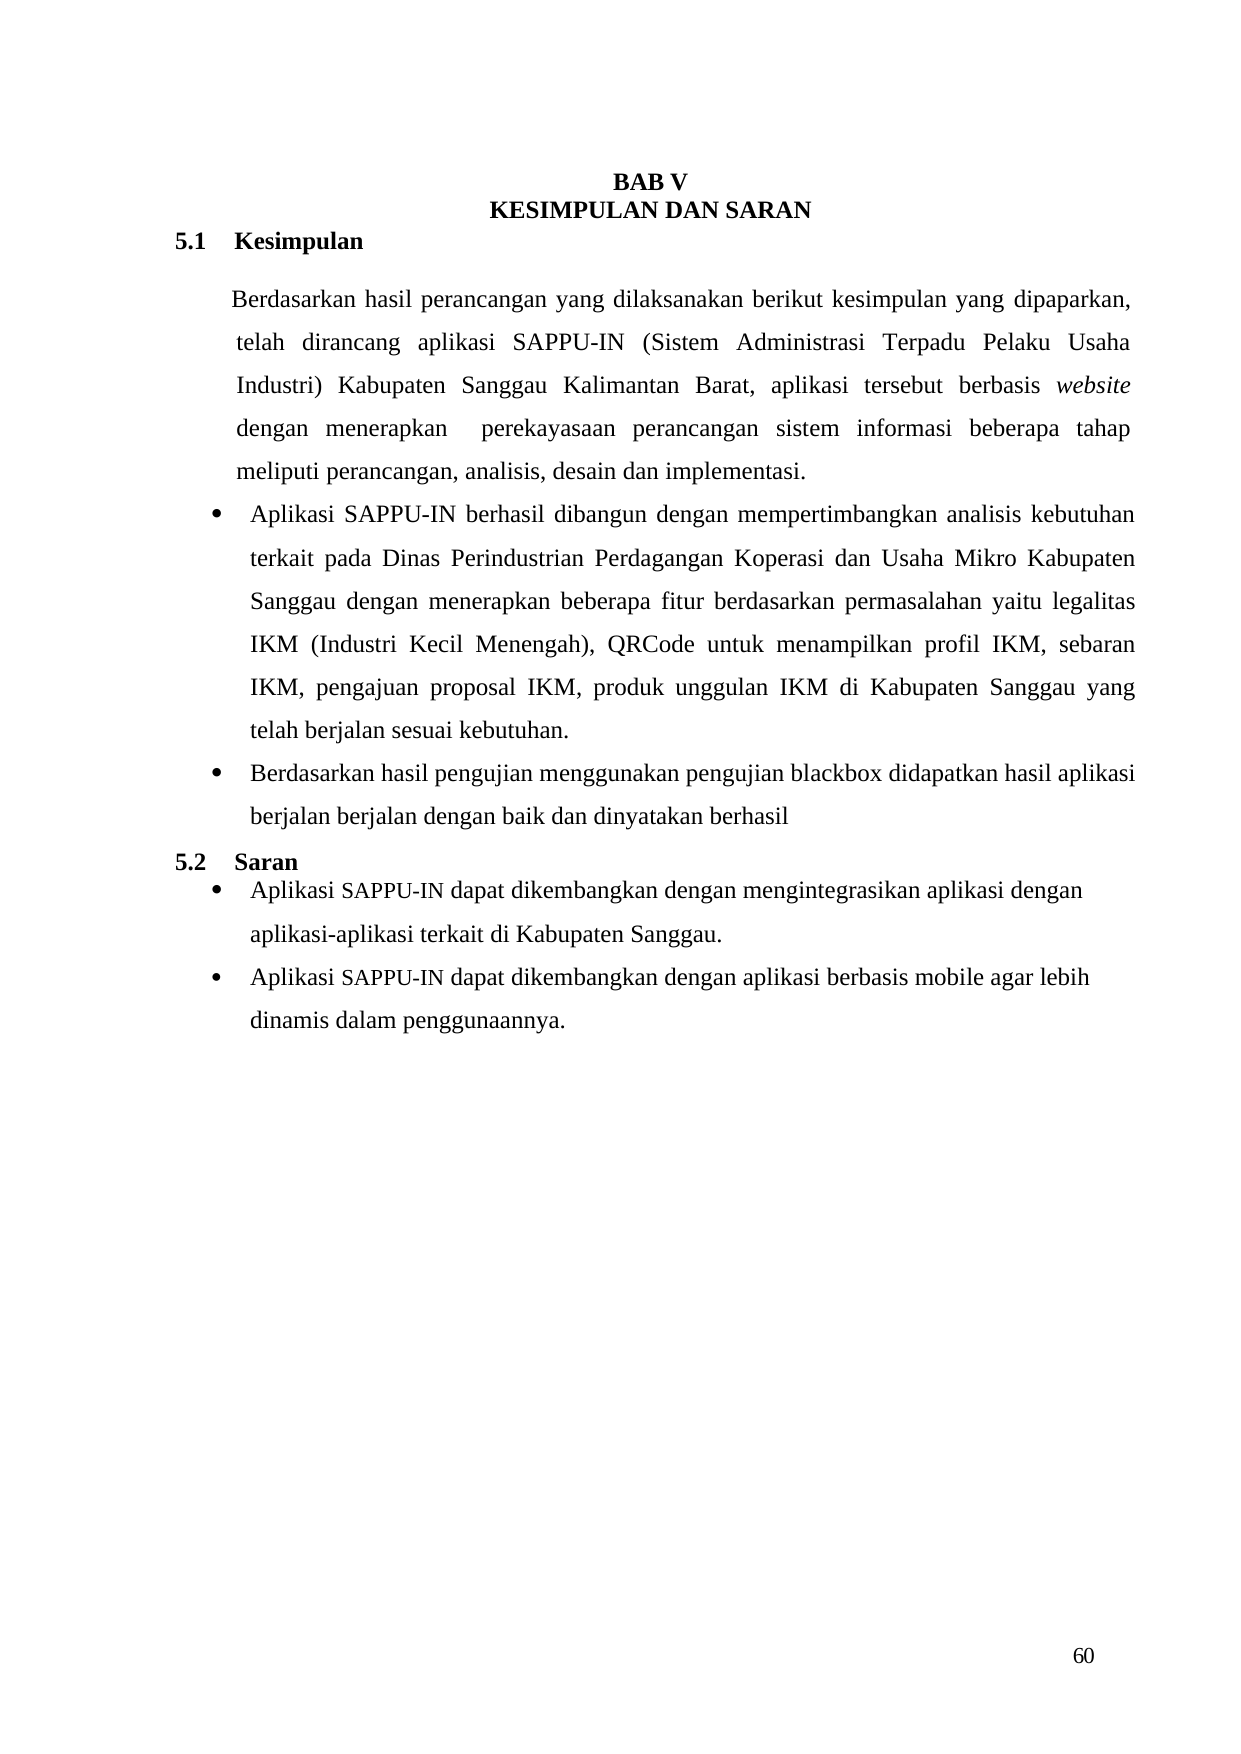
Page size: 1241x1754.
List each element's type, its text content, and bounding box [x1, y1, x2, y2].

list Berdasarkan hasil pengujian menggunakan pengujian blackbox didapatkan hasil aplikasi berjalan berjalan dengan baik dan dinyatakan berhasil [212, 758, 1136, 830]
subtitle Saran [175, 847, 1136, 876]
subtitle Kesimpulan [175, 226, 1136, 255]
list Aplikasi SAPPU-IN dapat dikembangkan dengan mengintegrasikan aplikasi dengan aplikasi-aplikasi terkait di Kabupaten Sanggau. [212, 876, 1136, 947]
list Aplikasi SAPPU-IN dapat dikembangkan dengan aplikasi berbasis mobile agar lebih dinamis dalam penggunaannya. [212, 962, 1136, 1034]
text Berdasarkan hasil perancangan yang dilaksanakan berikut kesimpulan yang dipaparkan, telah dirancang aplikasi SAPPU-IN (Sistem Administrasi Terpadu Pelaku Usaha Industri) Kabupaten Sanggau Kalimantan Barat, aplikasi tersebut berbasis website dengan menerapkan perekayasaan perancangan sistem informasi beberapa tahap meliputi perancangan, analisis, desain dan implementasi. [231, 284, 1131, 485]
subtitle BAB V KESIMPULAN DAN SARAN [175, 167, 1126, 224]
list Aplikasi SAPPU-IN berhasil dibangun dengan mempertimbangkan analisis kebutuhan terkait pada Dinas Perindustrian Perdagangan Koperasi dan Usaha Mikro Kabupaten Sanggau dengan menerapkan beberapa fitur berdasarkan permasalahan yaitu legalitas IKM (Industri Kecil Menengah), QRCode untuk menampilkan profil IKM, sebaran IKM, pengajuan proposal IKM, produk unggulan IKM di Kabupaten Sanggau yang telah berjalan sesuai kebutuhan. [212, 499, 1136, 744]
